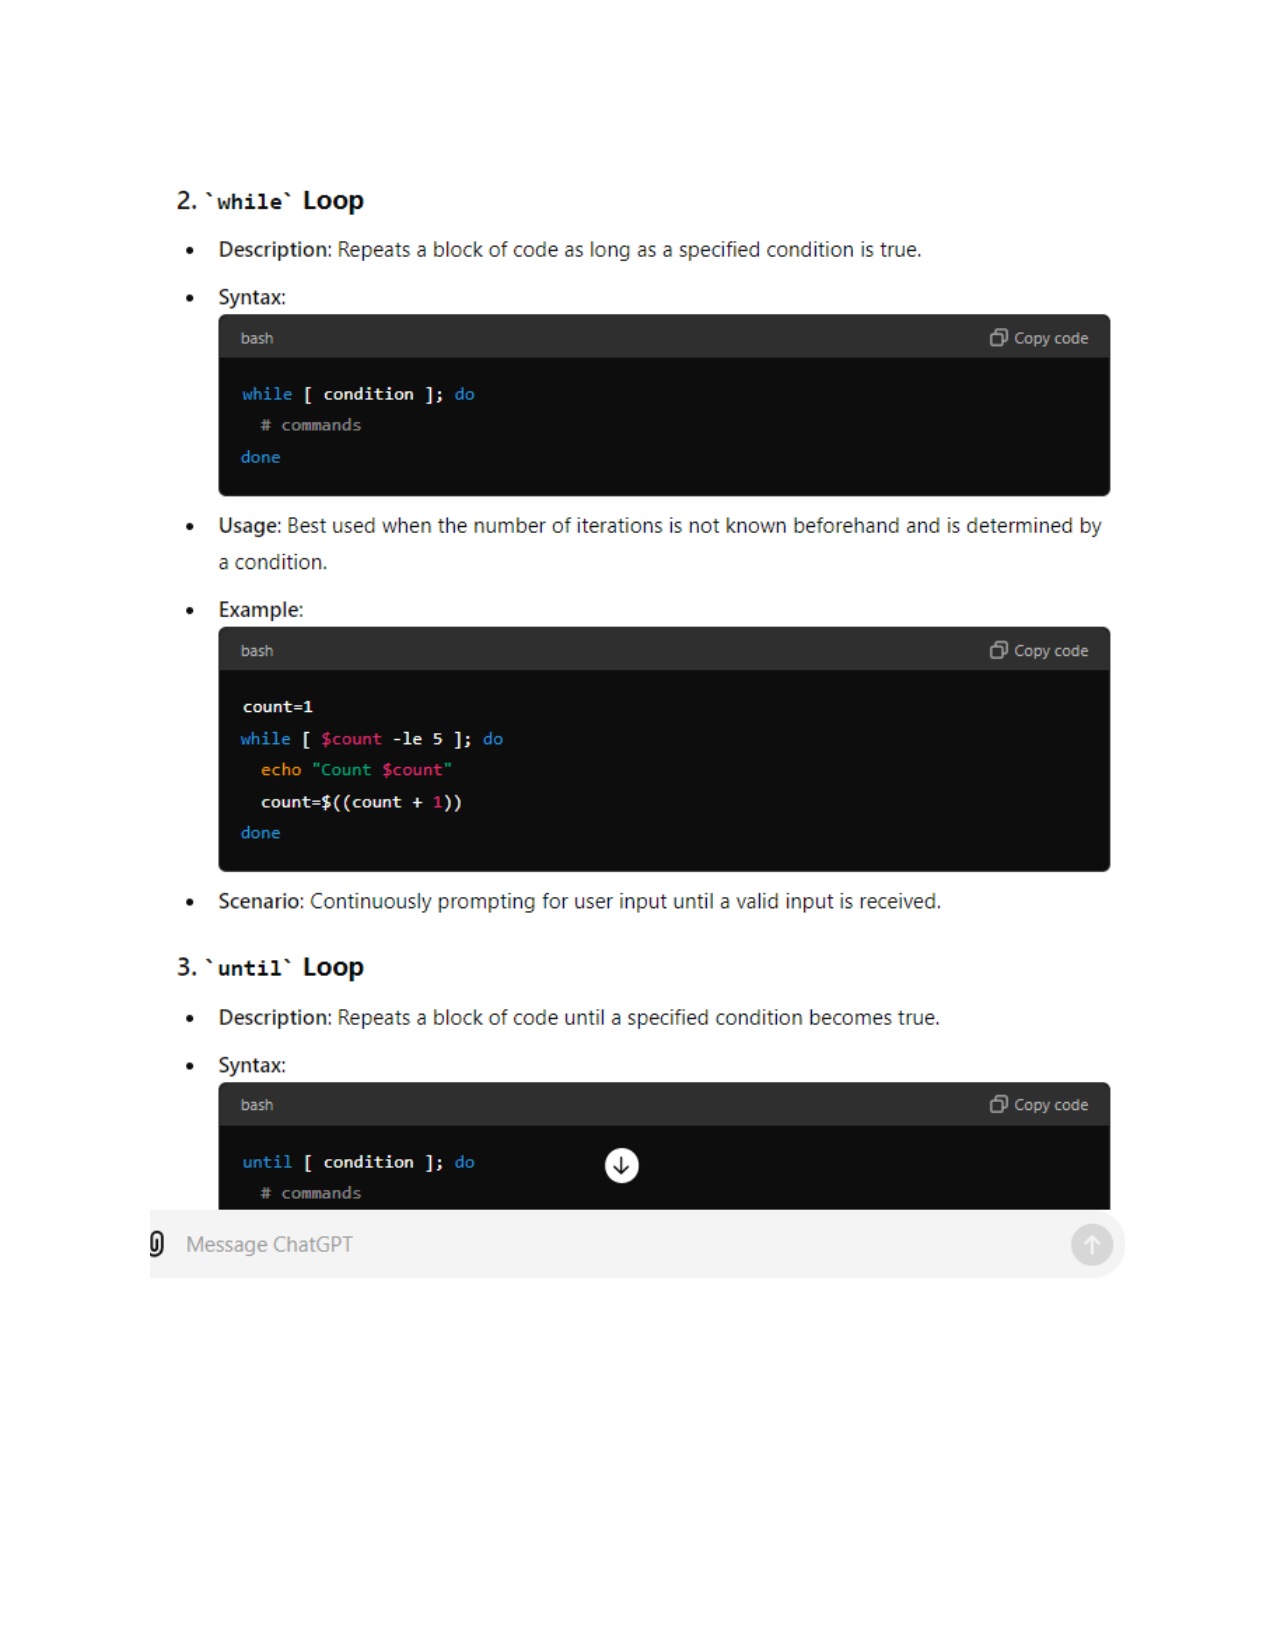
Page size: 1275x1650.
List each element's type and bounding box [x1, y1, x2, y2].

picture [150, 150, 1125, 1280]
